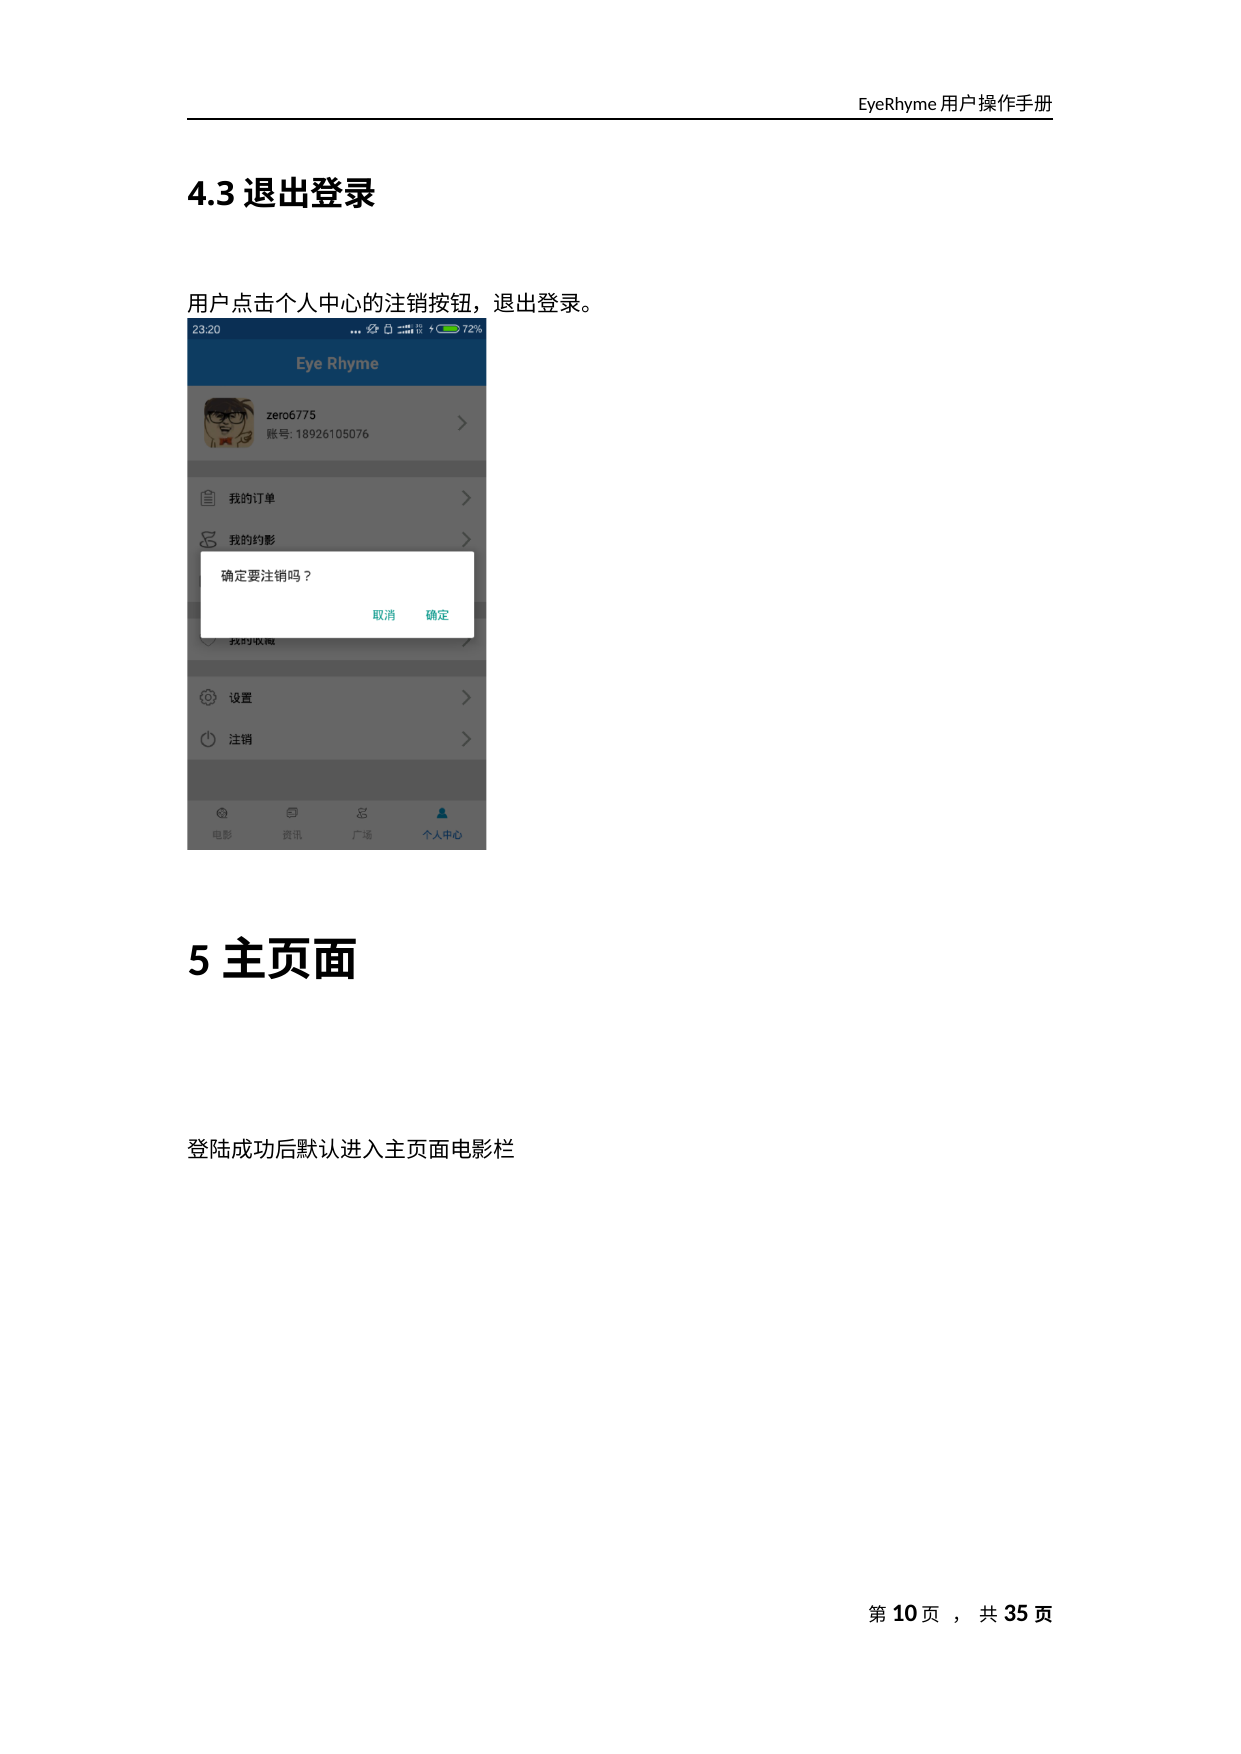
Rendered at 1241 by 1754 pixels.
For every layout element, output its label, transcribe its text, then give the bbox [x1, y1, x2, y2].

picture [187, 318, 487, 850]
subtitle 5 主页面 [187, 906, 1053, 1004]
subtitle 4.3 退出登录 [187, 158, 1053, 223]
text 登陆成功后默认进入主页面电影栏 [187, 1132, 1053, 1164]
text 用户点击个人中心的注销按钮，退出登录。 [187, 286, 1053, 318]
